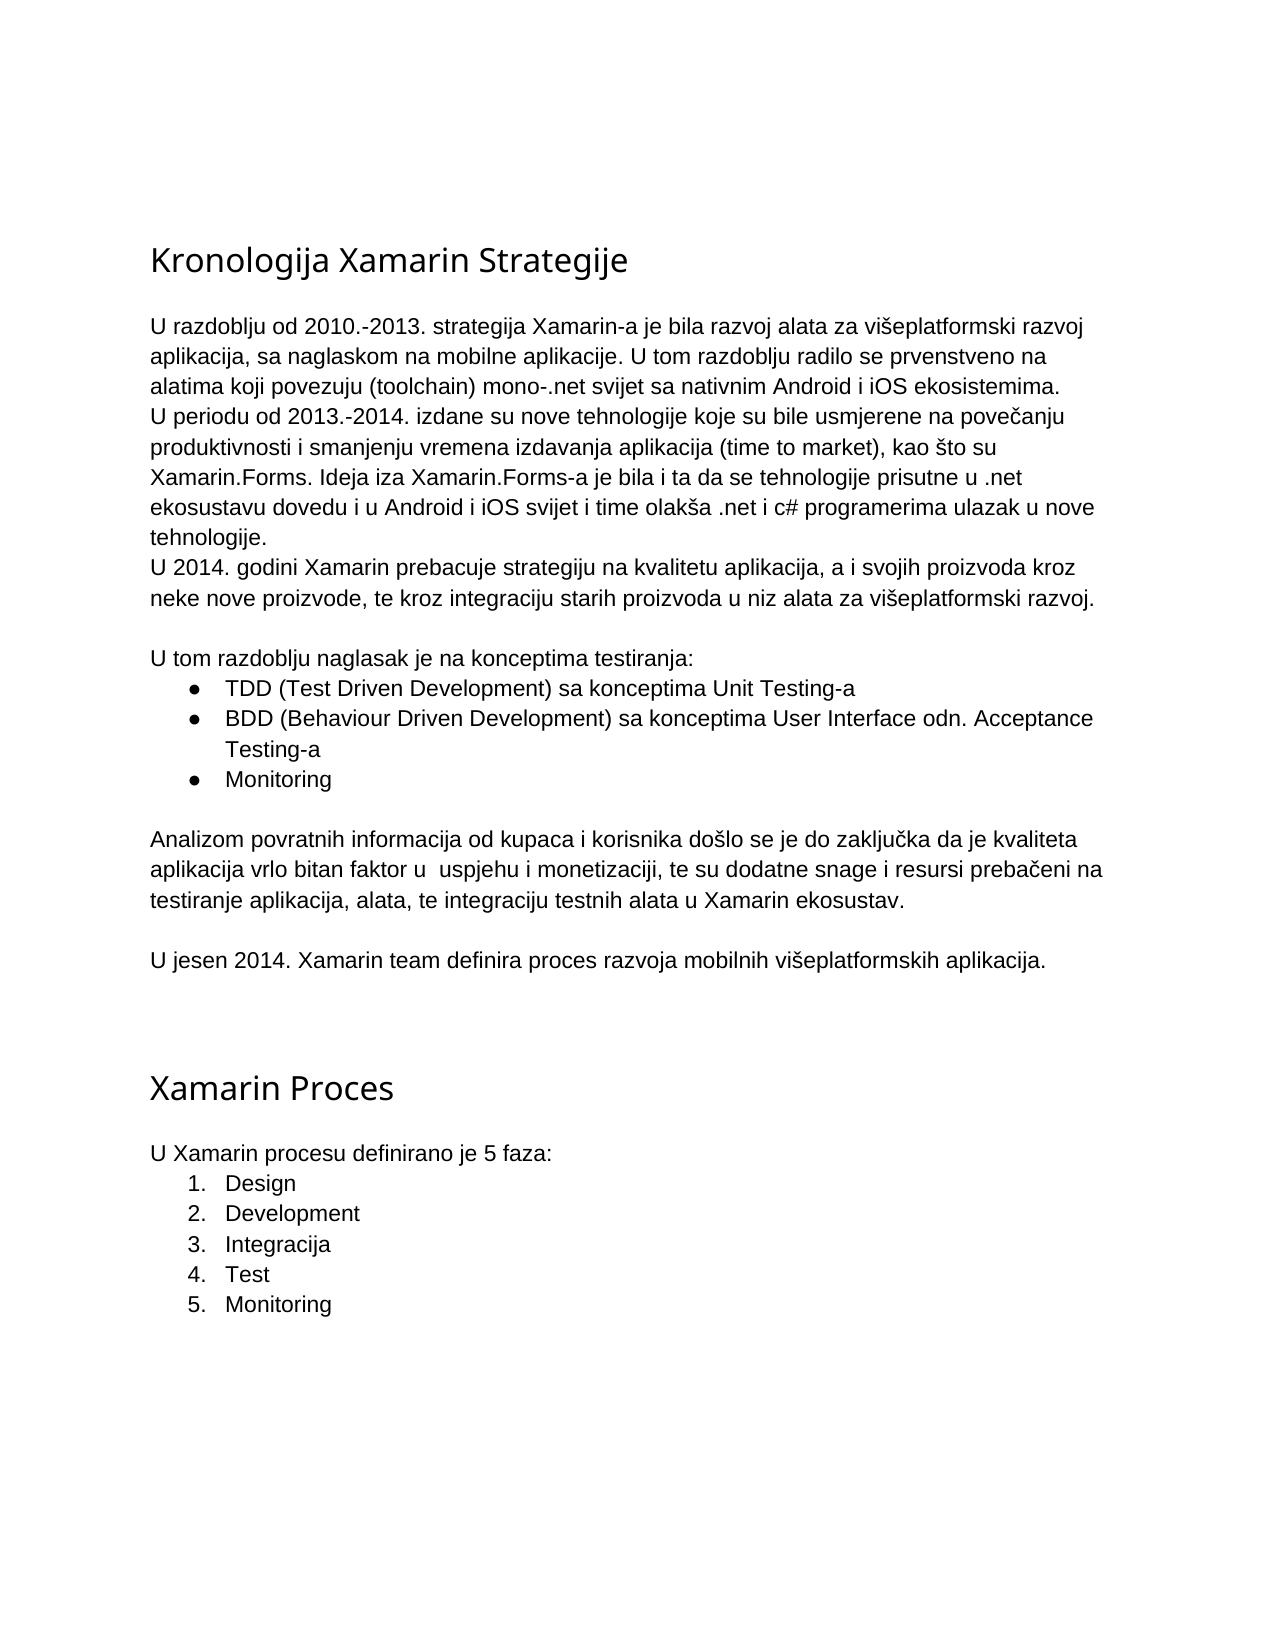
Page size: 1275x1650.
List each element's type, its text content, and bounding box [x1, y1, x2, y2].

text Analizom povratnih informacija od kupaca i korisnika došlo se je do zaključka da je kvaliteta aplikacija vrlo bitan faktor u uspjehu i monetizaciji, te su dodatne snage i resursi prebačeni na testiranje aplikacija, alata, te integraciju testnih alata u Xamarin ekosustav. [150, 826, 1125, 913]
list Development [187, 1200, 1125, 1227]
subtitle Kronologija Xamarin Strategije [150, 237, 1125, 282]
list Monitoring [187, 766, 1125, 792]
text U 2014. godini Xamarin prebacuje strategiju na kvalitetu aplikacija, a i svojih proizvoda kroz neke nove proizvode, te kroz integraciju starih proizvoda u niz alata za višeplatformski razvoj. [150, 554, 1125, 611]
text U jesen 2014. Xamarin team definira proces razvoja mobilnih višeplatformskih aplikacija. [150, 947, 1125, 973]
list Design [187, 1170, 1125, 1197]
list Integracija [187, 1231, 1125, 1257]
list TDD (Test Driven Development) sa konceptima Unit Testing-a [187, 675, 1125, 702]
list Monitoring [187, 1291, 1125, 1317]
subtitle Xamarin Proces [150, 1064, 1125, 1110]
text U razdoblju od 2010.-2013. strategija Xamarin-a je bila razvoj alata za višeplatformski razvoj aplikacija, sa naglaskom na mobilne aplikacije. U tom razdoblju radilo se prvenstveno na alatima koji povezuju (toolchain) mono-.net svijet sa nativnim Android i iOS ekosistemima. U periodu od 2013.-2014. izdane su nove tehnologije koje su bile usmjerene na povečanju produktivnosti i smanjenju vremena izdavanja aplikacija (time to market), kao što su Xamarin.Forms. Ideja iza Xamarin.Forms-a je bila i ta da se tehnologije prisutne u .net ekosustavu dovedu i u Android i iOS svijet i time olakša .net i c# programerima ulazak u nove tehnologije. [150, 313, 1125, 551]
text U tom razdoblju naglasak je na konceptima testiranja: [150, 645, 1125, 671]
list Test [187, 1261, 1125, 1287]
text U Xamarin procesu definirano je 5 faza: [150, 1140, 1125, 1166]
list BDD (Behaviour Driven Development) sa konceptima User Interface odn. Acceptance Testing-a [187, 705, 1125, 762]
